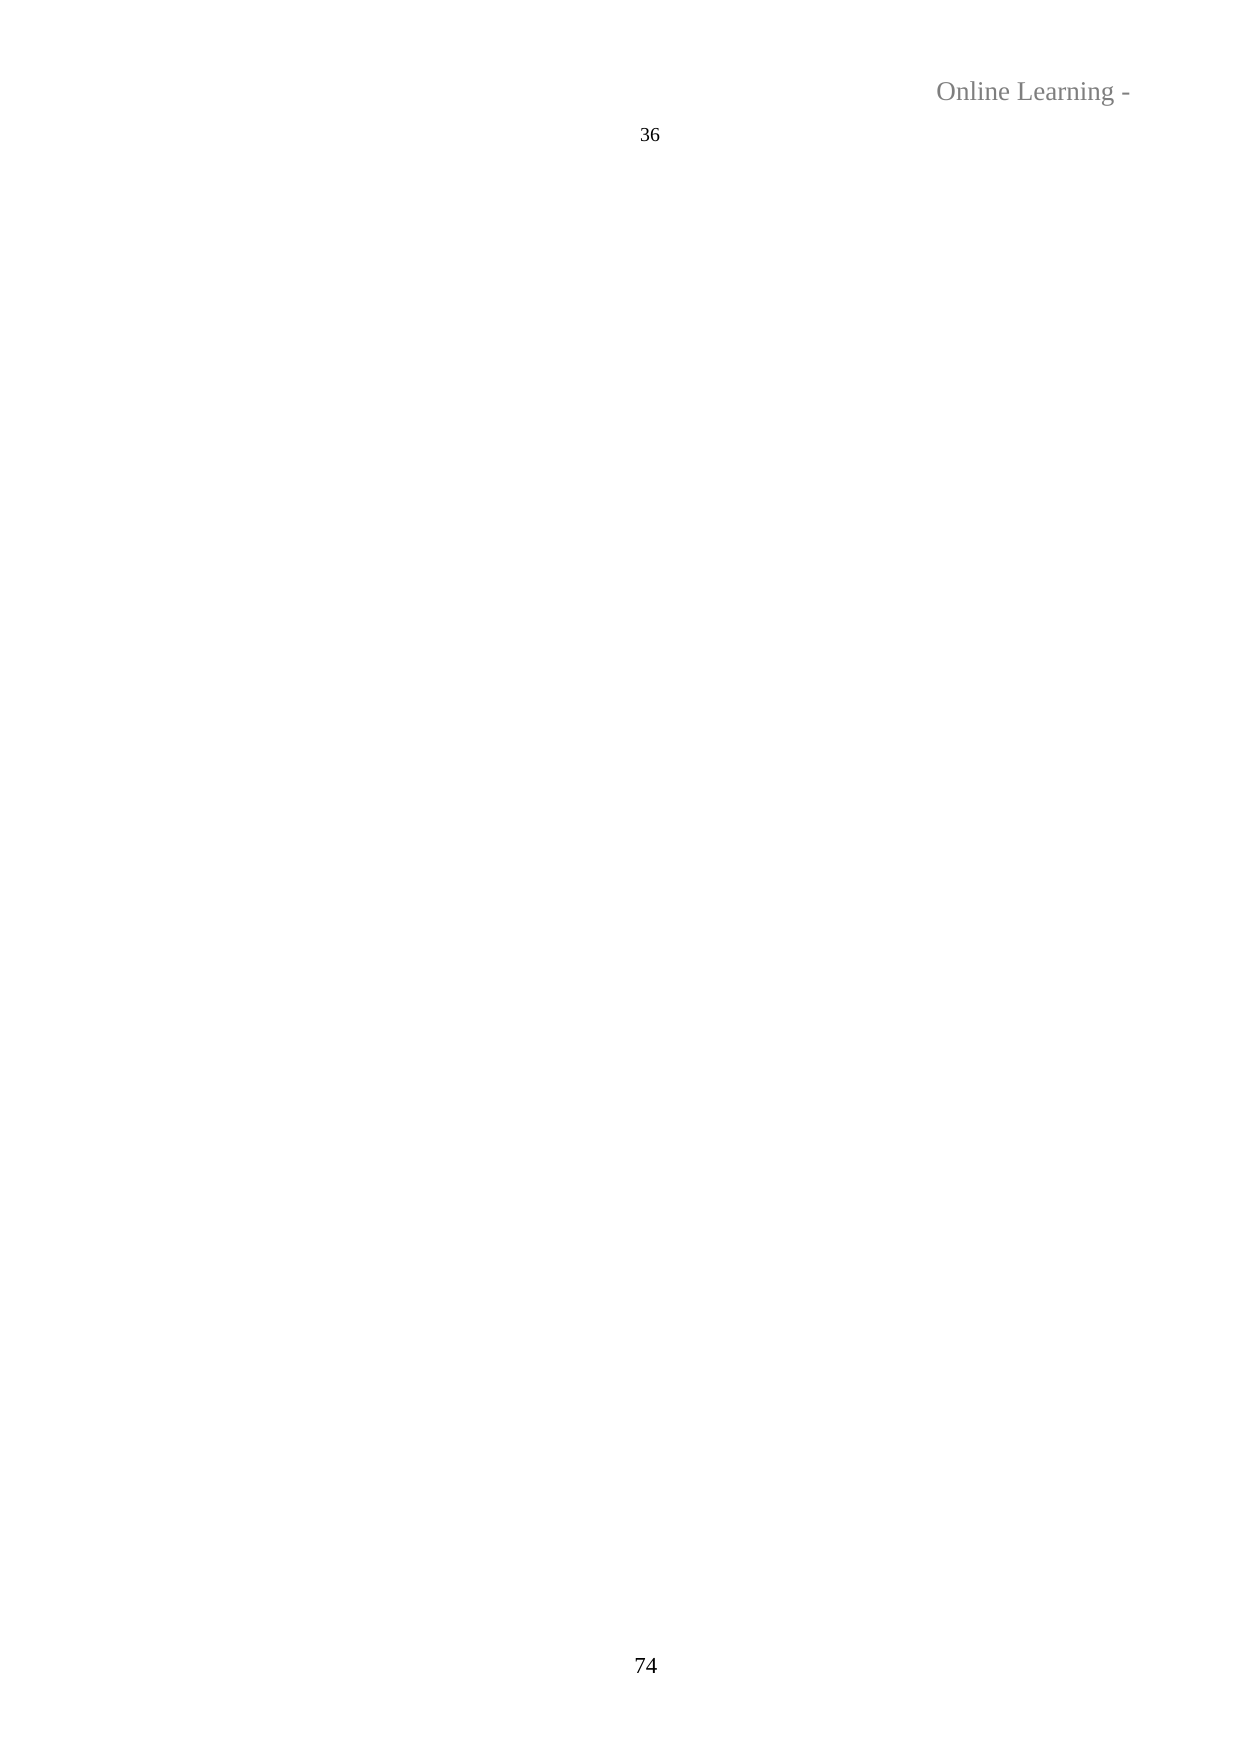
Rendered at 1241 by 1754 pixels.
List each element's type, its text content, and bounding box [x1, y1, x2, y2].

text 36 [127, 122, 1172, 145]
